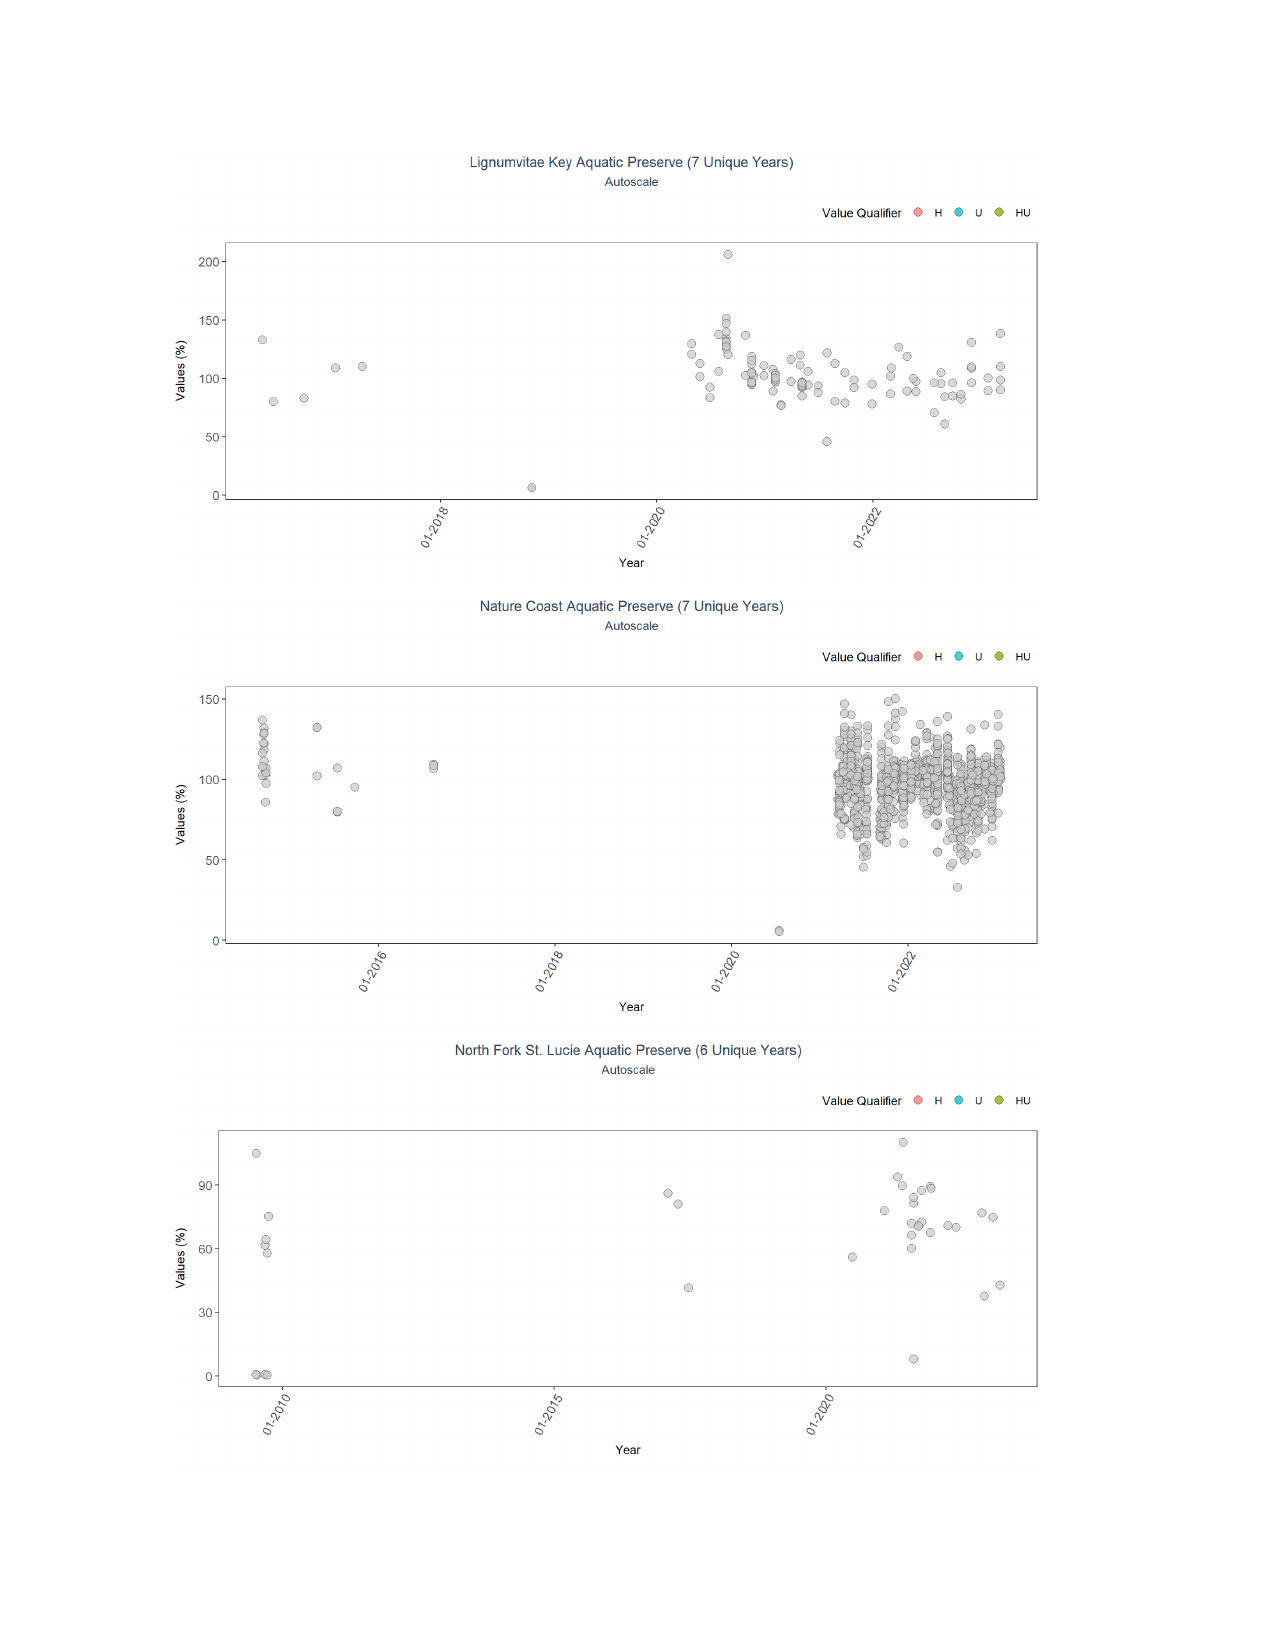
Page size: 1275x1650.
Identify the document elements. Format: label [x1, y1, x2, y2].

picture [168, 150, 1044, 588]
picture [168, 593, 1044, 1032]
picture [168, 1037, 1044, 1475]
